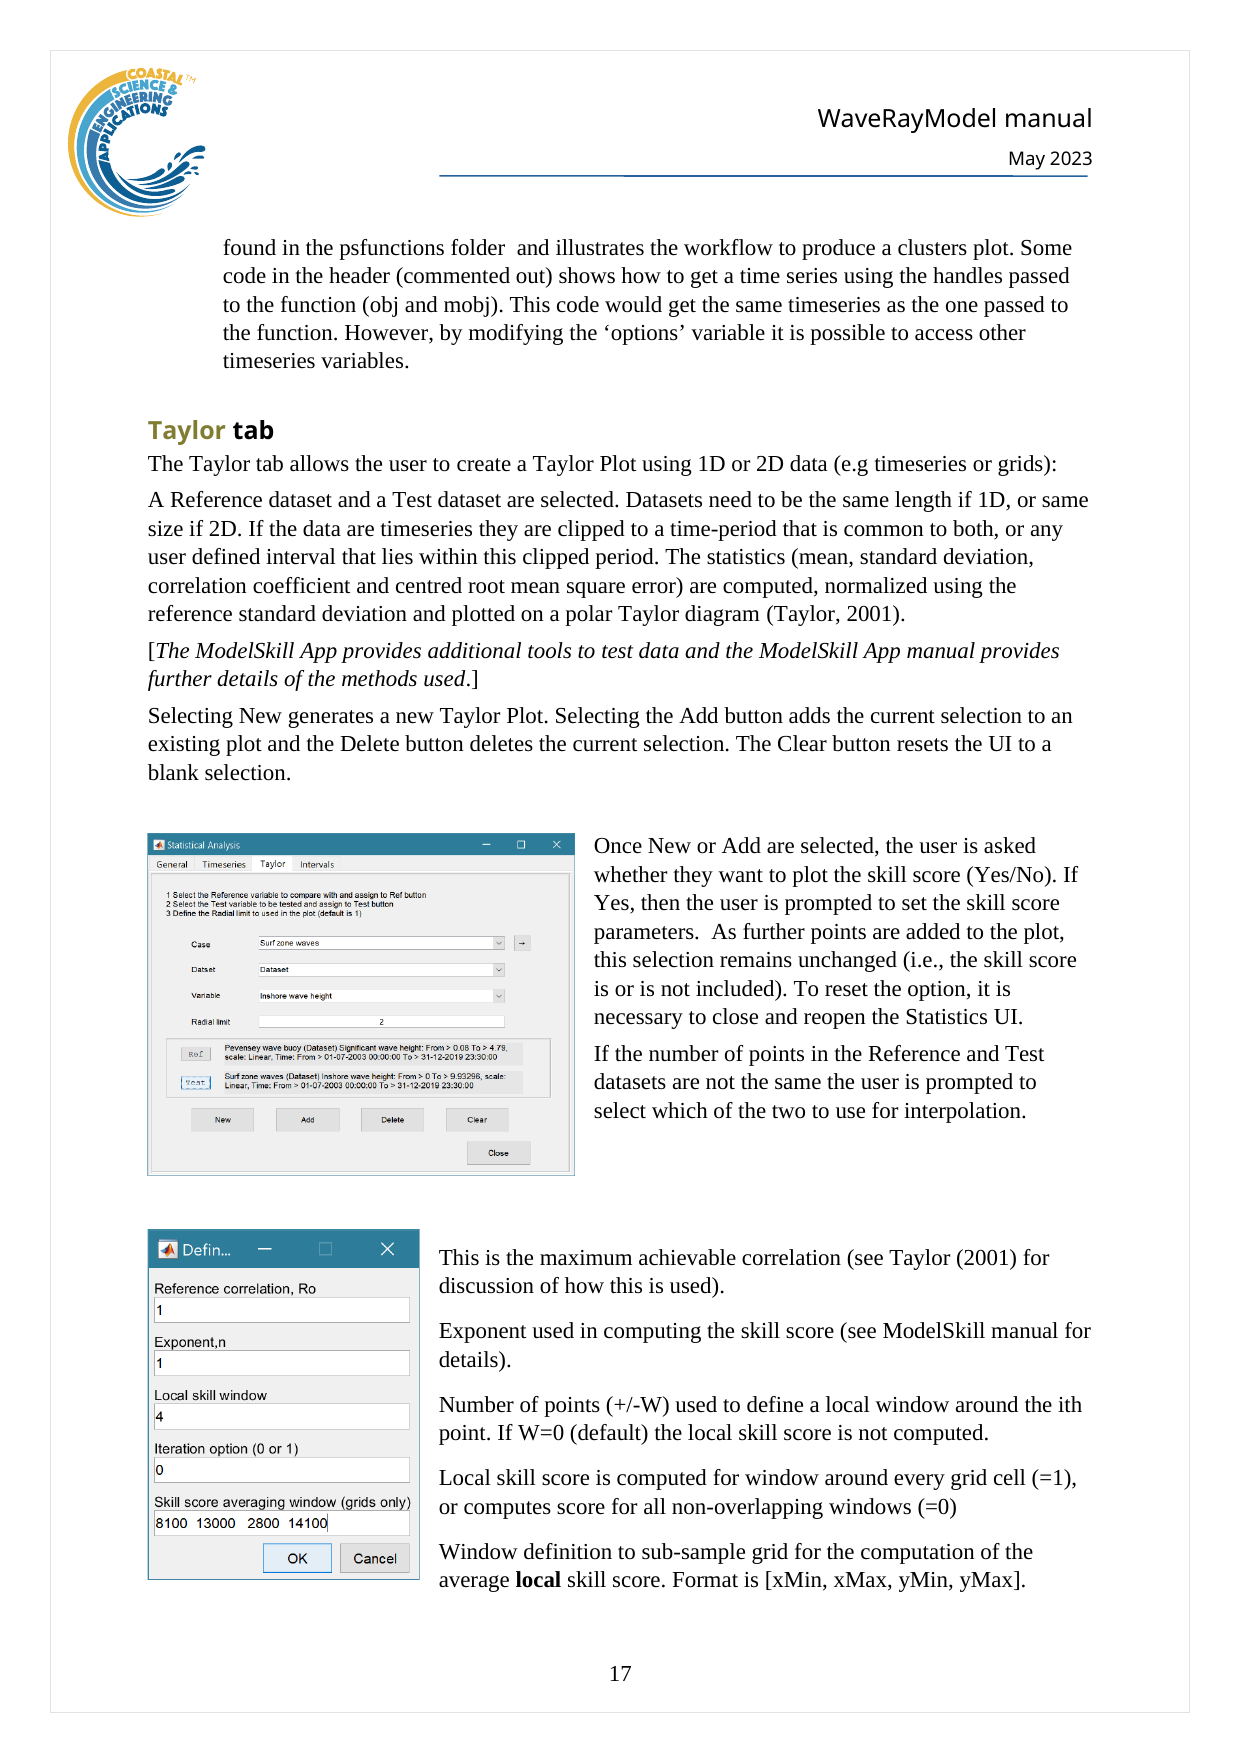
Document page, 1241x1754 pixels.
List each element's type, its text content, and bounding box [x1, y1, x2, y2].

text Local skill score is computed for window around every grid cell (=1), or computes score for all non-overlapping windows (=0) [420, 1464, 1093, 1519]
text Selecting New generates a new Taylor Plot. Selecting the Add button adds the current selection to an existing plot and the Delete button deletes the current selection. The Clear button resets the UI to a blank selection. [148, 702, 1093, 785]
text Once New or Add are selected, the user is asked whether they want to plot the skill score (Yes/No). If Yes, then the user is prompted to set the skill score parameters. As further points are added to the plot, this selection remains unchanged (i.e., the skill score is or is not included). To reset the option, it is necessary to close and reopen the Statistics UI. [148, 832, 1093, 1029]
text This is the maximum achievable correlation (see Taylor (2001) for discussion of how this is used). [420, 1244, 1093, 1299]
text [The ModelSkill App provides additional tools to test data and the ModelSkill App manual provides further details of the methods used.] [148, 637, 1093, 692]
text Number of points (+/-W) used to define a local window around the ith point. If W=0 (default) the local skill score is not computed. [420, 1391, 1093, 1446]
picture [147, 833, 575, 1176]
text If the number of points in the Reference and Test datasets are not the same the user is prompted to select which of the two to use for interpolation. [575, 1040, 1093, 1123]
text A Reference dataset and a Test dataset are selected. Datasets need to be the same length if 1D, or same size if 2D. If the data are timeseries they are clipped to a time-period that is common to both, or any user defined interval that lies within this clipped period. The statistics (mean, standard deviation, correlation coefficient and centred root mean square error) are computed, normalized using the reference standard deviation and plotted on a polar Taylor diagram (Taylor, 2001). [148, 486, 1093, 626]
picture [147, 1229, 420, 1580]
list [185, 234, 1093, 374]
text Exponent used in computing the skill score (see ModelSkill manual for details). [420, 1317, 1093, 1372]
text Window definition to sub-sample grid for the computation of the average local skill score. Format is [xMin, xMax, yMin, yMax]. [148, 1538, 1093, 1593]
text Taylor tab [148, 413, 1093, 447]
text The Taylor tab allows the user to create a Taylor Plot using 1D or 2D data (e.g timeseries or grids): [148, 449, 1093, 476]
